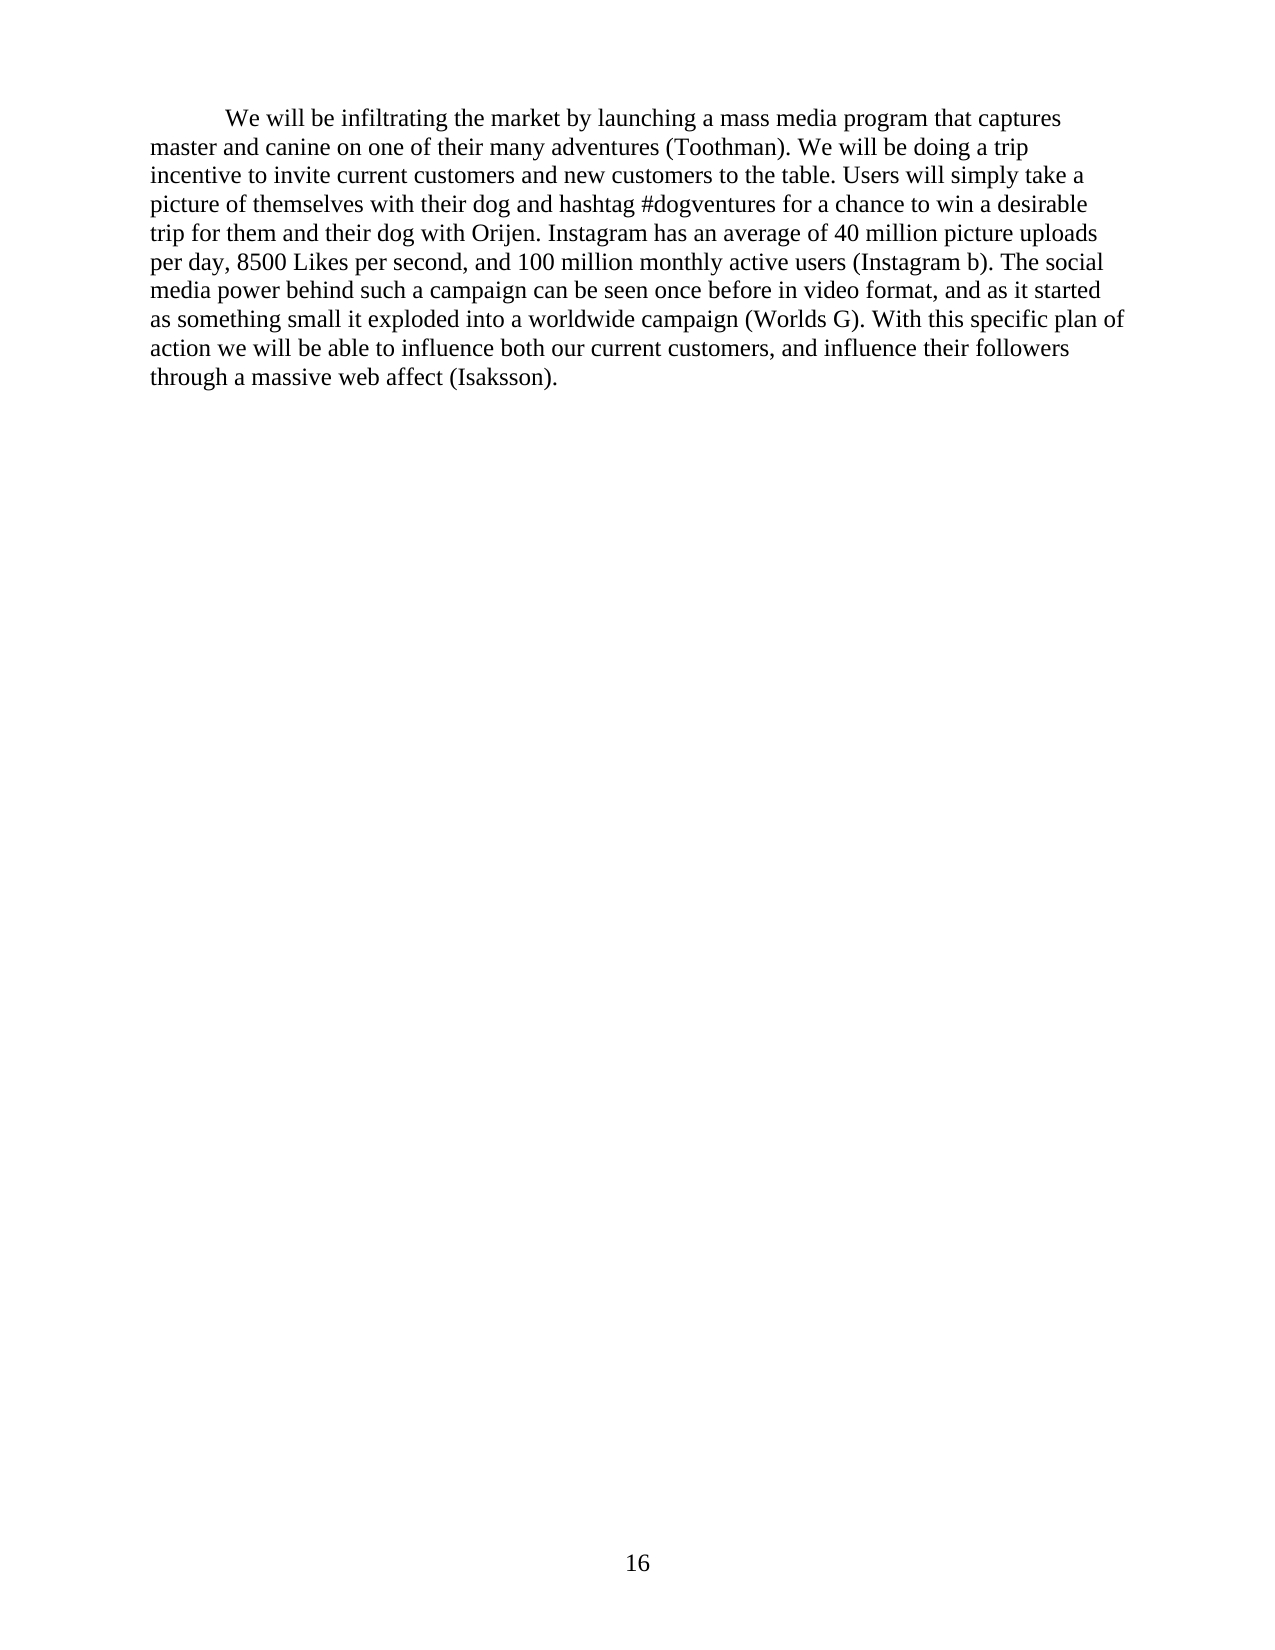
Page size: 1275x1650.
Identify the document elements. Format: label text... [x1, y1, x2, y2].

text We will be infiltrating the market by launching a mass media program that captures master and canine on one of their many adventures (Toothman). We will be doing a trip incentive to invite current customers and new customers to the table. Users will simply take a picture of themselves with their dog and hashtag #dogventures for a chance to win a desirable trip for them and their dog with Orijen. Instagram has an average of 40 million picture uploads per day, 8500 Likes per second, and 100 million monthly active users (Instagram b). The social media power behind such a campaign can be seen once before in video format, and as it started as something small it exploded into a worldwide campaign (Worlds G). With this specific plan of action we will be able to influence both our current customers, and influence their followers through a massive web affect (Isaksson). [150, 103, 1125, 391]
